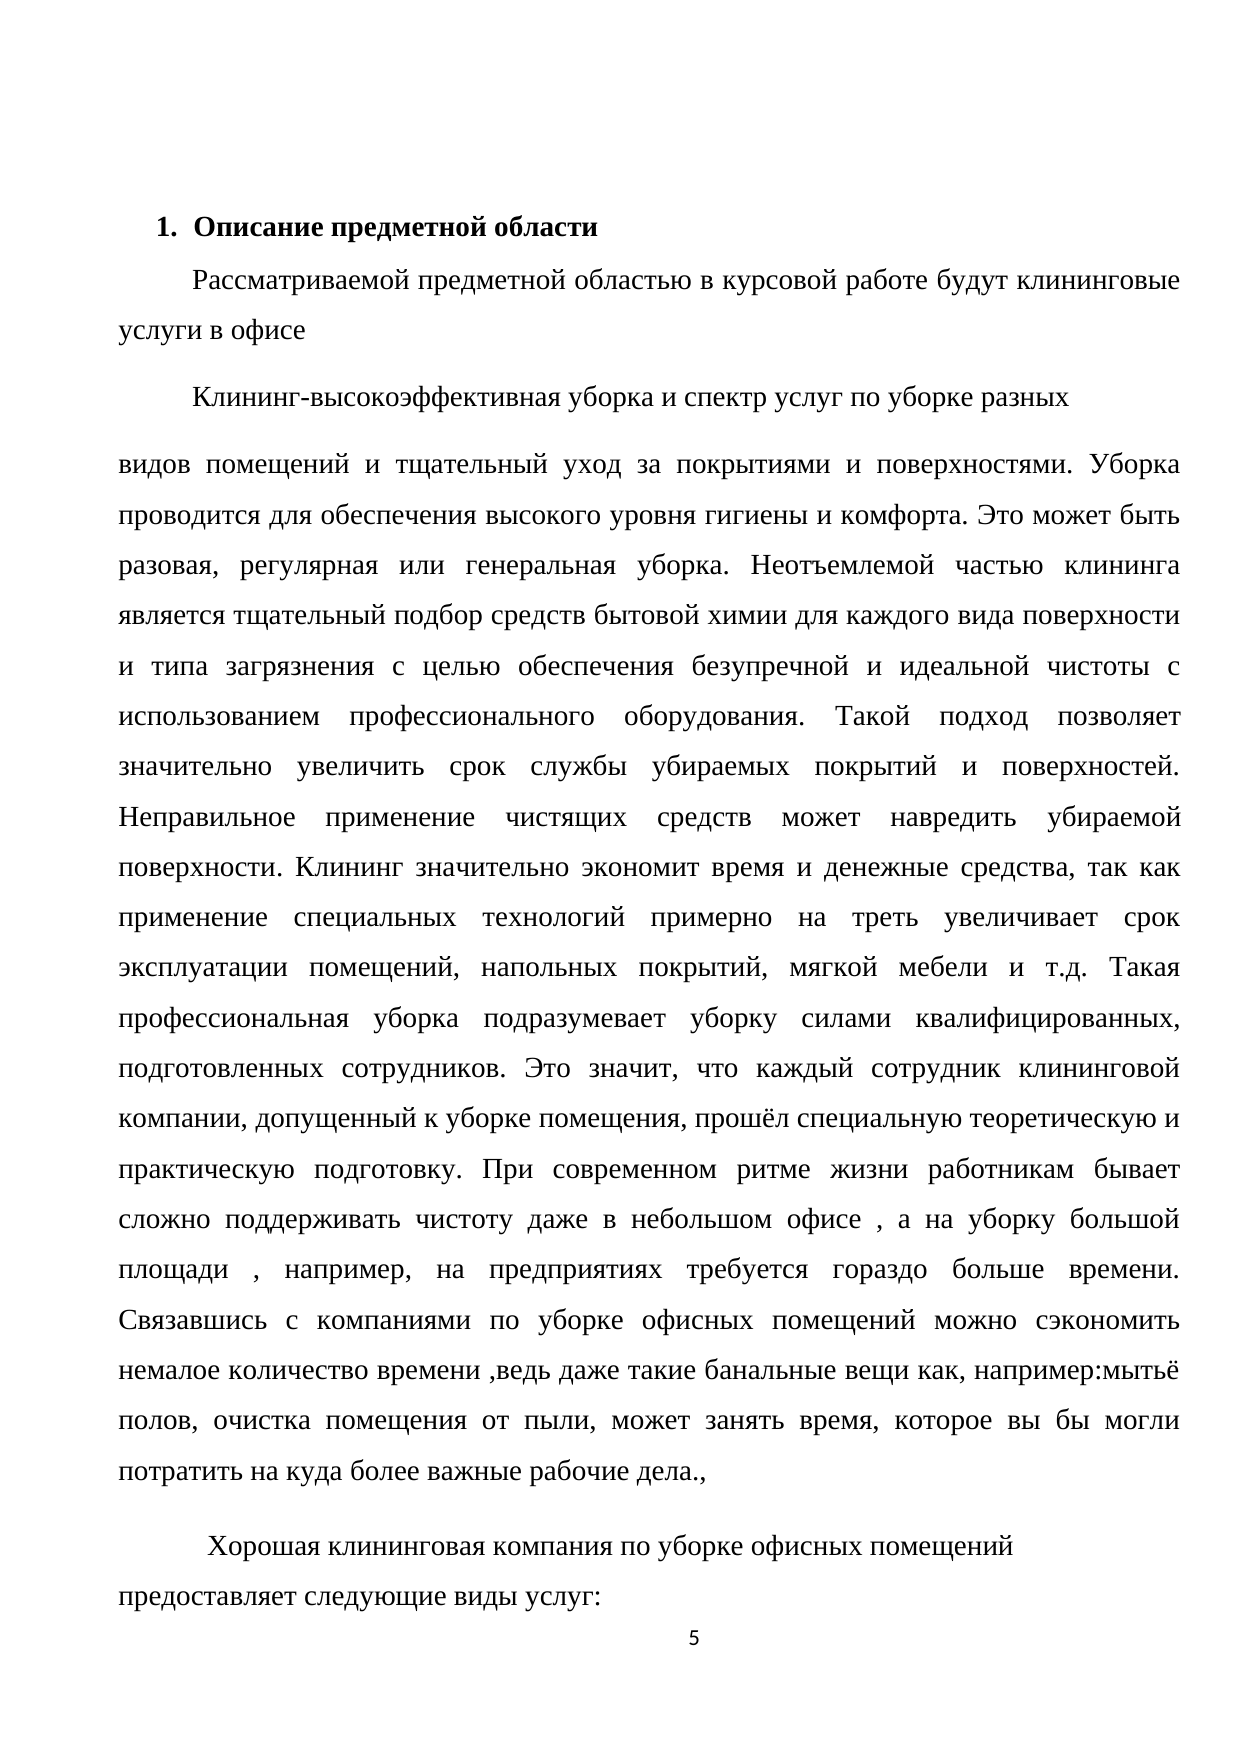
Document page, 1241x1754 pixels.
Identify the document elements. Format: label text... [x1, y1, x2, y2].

text Клининг-высокоэффективная уборка и спектр услуг по уборке разных [118, 379, 1181, 413]
list Описание предметной области [156, 209, 1181, 242]
text видов помещений и тщательный уход за покрытиями и поверхностями. Уборка проводится для обеспечения высокого уровня гигиены и комфорта. Это может быть разовая, регулярная или генеральная уборка. Неотъемлемой частью клининга является тщательный подбор средств бытовой химии для каждого вида поверхности и типа загрязнения с целью обеспечения безупречной и идеальной чистоты с использованием профессионального оборудования. Такой подход позволяет значительно увеличить срок службы убираемых покрытий и поверхностей. Неправильное применение чистящих средств может навредить убираемой поверхности. Клининг значительно экономит время и денежные средства, так как применение специальных технологий примерно на треть увеличивает срок эксплуатации помещений, напольных покрытий, мягкой мебели и т.д. Такая профессиональная уборка подразумевает уборку силами квалифицированных, подготовленных сотрудников. Это значит, что каждый сотрудник клининговой компании, допущенный к уборке помещения, прошёл специальную теоретическую и практическую подготовку. При современном ритме жизни работникам бывает сложно поддерживать чистоту даже в небольшом офисе , а на уборку большой площади , например, на предприятиях требуется гораздо больше времени. Связавшись с компаниями по уборке офисных помещений можно сэкономить немалое количество времени ,ведь даже такие банальные вещи как, например:мытьё полов, очистка помещения от пыли, может занять время, которое вы бы могли потратить на куда более важные рабочие дела., [118, 446, 1181, 1486]
text Хорошая клининговая компания по уборке офисных помещений предоставляет следующие виды услуг: [118, 1528, 1181, 1612]
text Рассматриваемой предметной областью в курсовой работе будут клининговые услуги в офисе [118, 262, 1181, 346]
